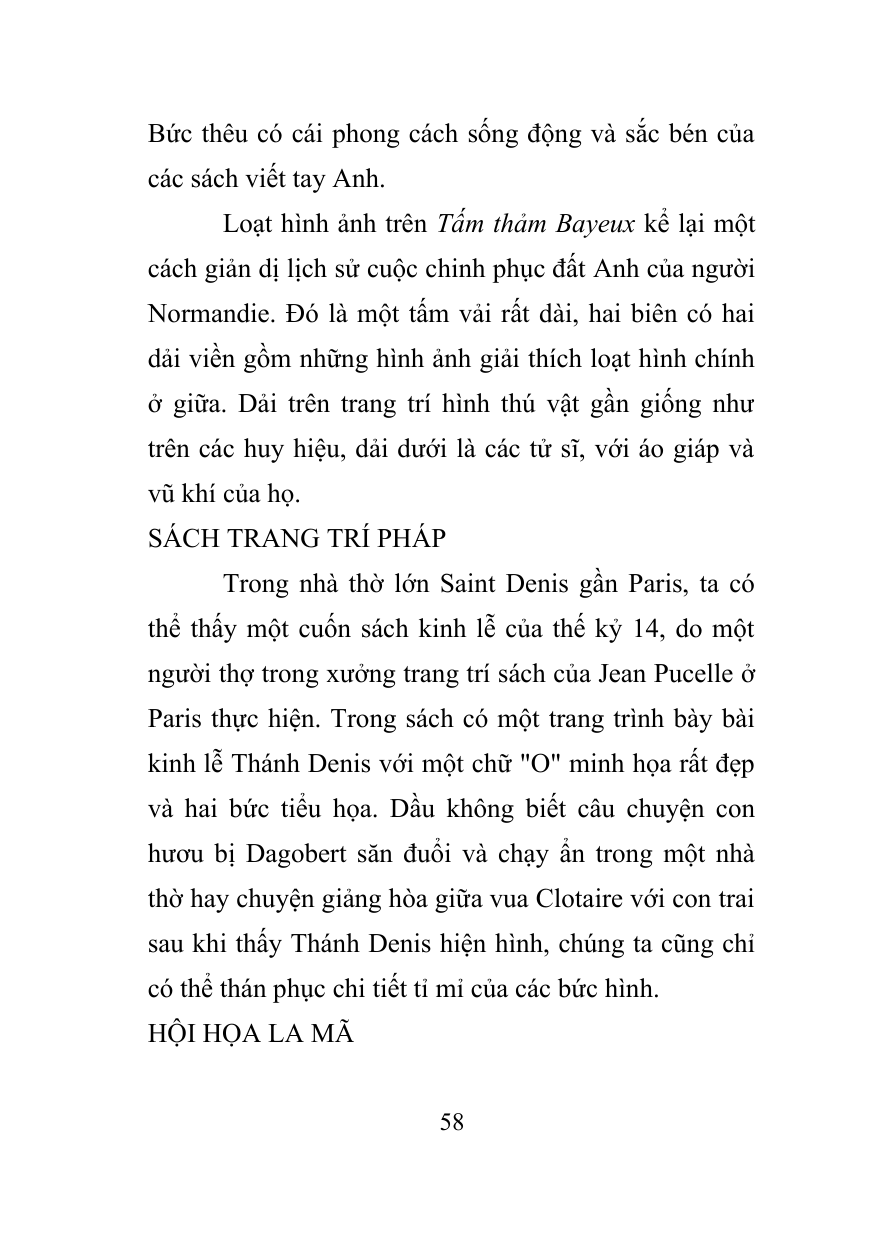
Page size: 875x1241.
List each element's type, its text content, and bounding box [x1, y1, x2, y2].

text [148, 118, 756, 193]
text HỘI HỌA LA MÃ [148, 1018, 756, 1048]
text Loạt hình ảnh trên Tấm thảm Bayeux kể lại một cách giản dị lịch sử cuộc chinh phục đất Anh của người Normandie. Đó là một tấm vải rất dài, hai biên có hai dải viền gồm những hình ảnh giải thích loạt hình chính ở giữa. Dải trên trang trí hình thú vật gần giống như trên các huy hiệu, dải dưới là các tử sĩ, với áo giáp và vũ khí của họ. [148, 208, 756, 508]
text SÁCH TRANG TRÍ PHÁP [148, 523, 756, 553]
text Trong nhà thờ lớn Saint Denis gần Paris, ta có thể thấy một cuốn sách kinh lễ của thế kỷ 14, do một người thợ trong xưởng trang trí sách của Jean Pucelle ở Paris thực hiện. Trong sách có một trang trình bày bài kinh lễ Thánh Denis với một chữ "O" minh họa rất đẹp và hai bức tiểu họa. Dầu không biết câu chuyện con hươu bị Dagobert săn đuổi và chạy ẩn trong một nhà thờ hay chuyện giảng hòa giữa vua Clotaire với con trai sau khi thấy Thánh Denis hiện hình, chúng ta cũng chỉ có thể thán phục chi tiết tỉ mỉ của các bức hình. [148, 568, 756, 1003]
